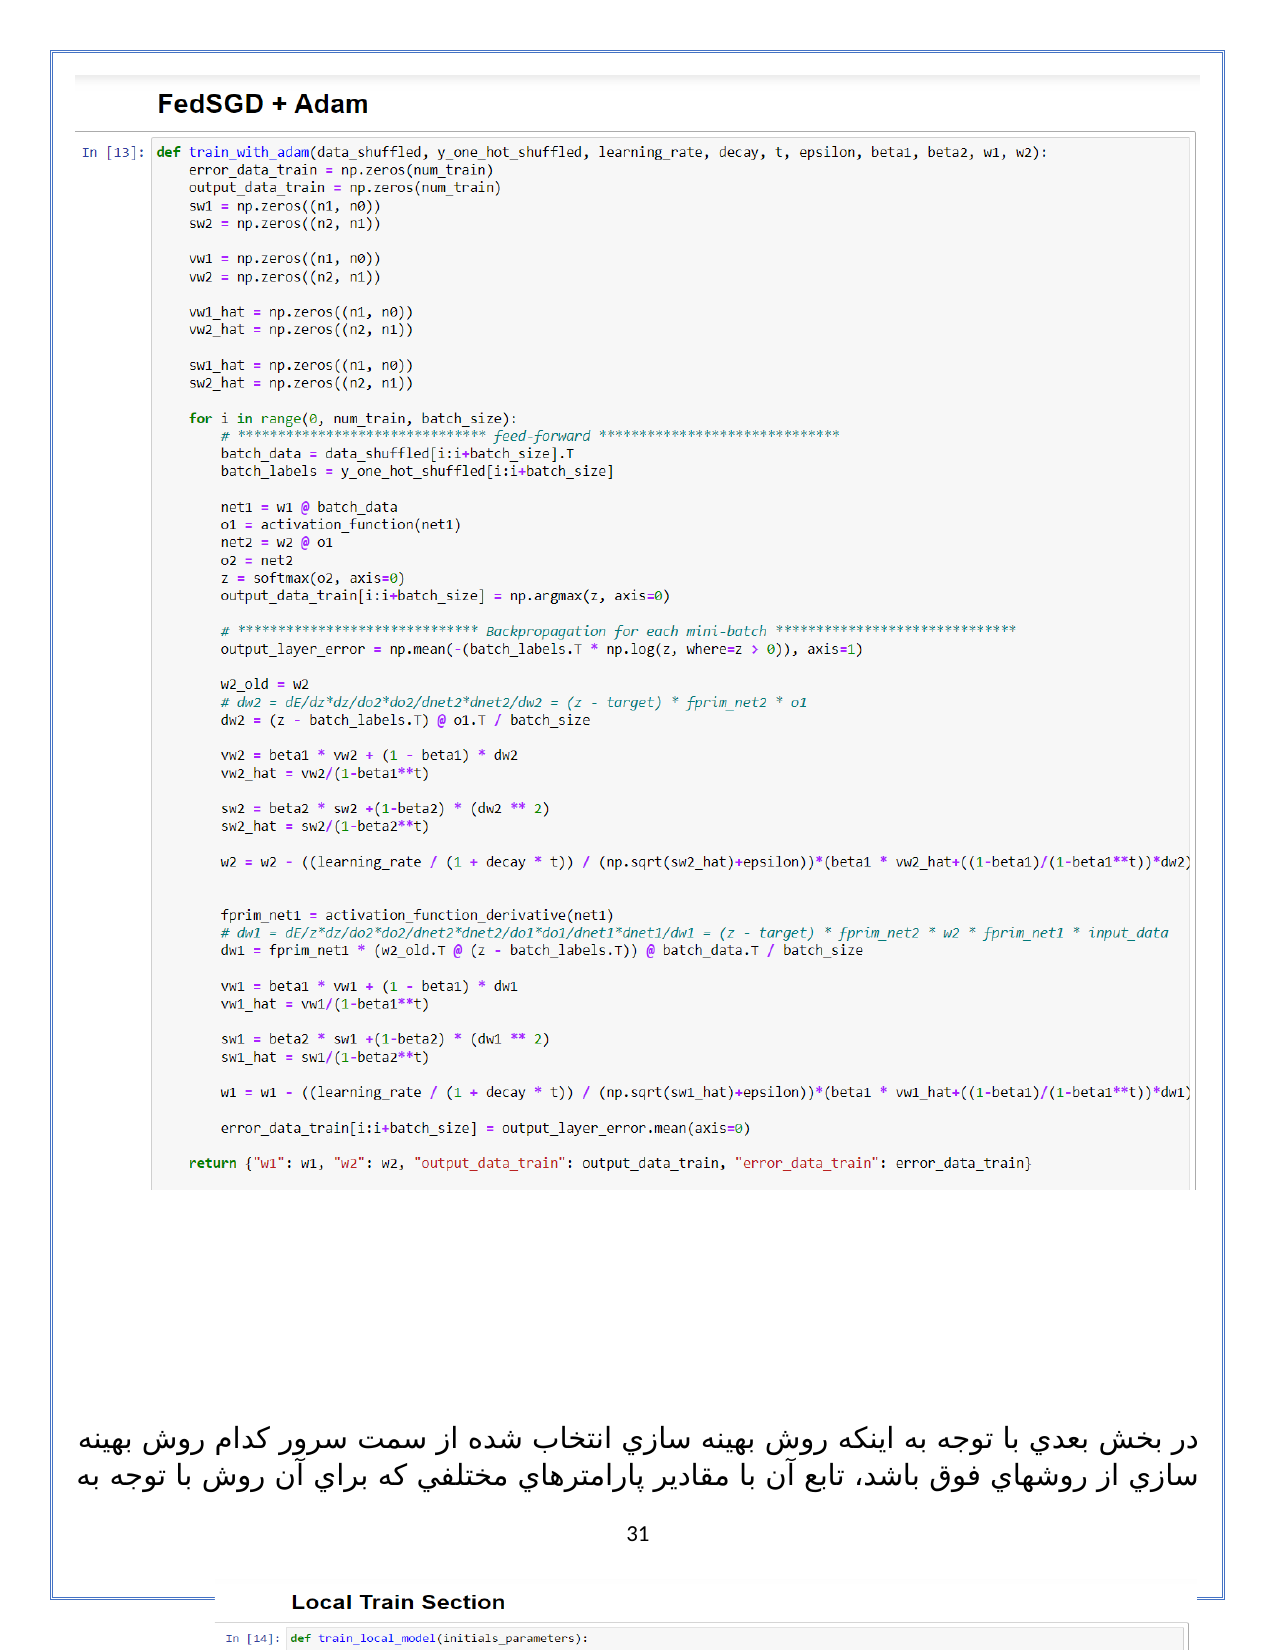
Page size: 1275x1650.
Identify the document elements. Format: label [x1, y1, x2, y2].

picture [75, 75, 1200, 1190]
text [75, 1422, 1200, 1492]
picture [214, 1579, 1197, 1650]
